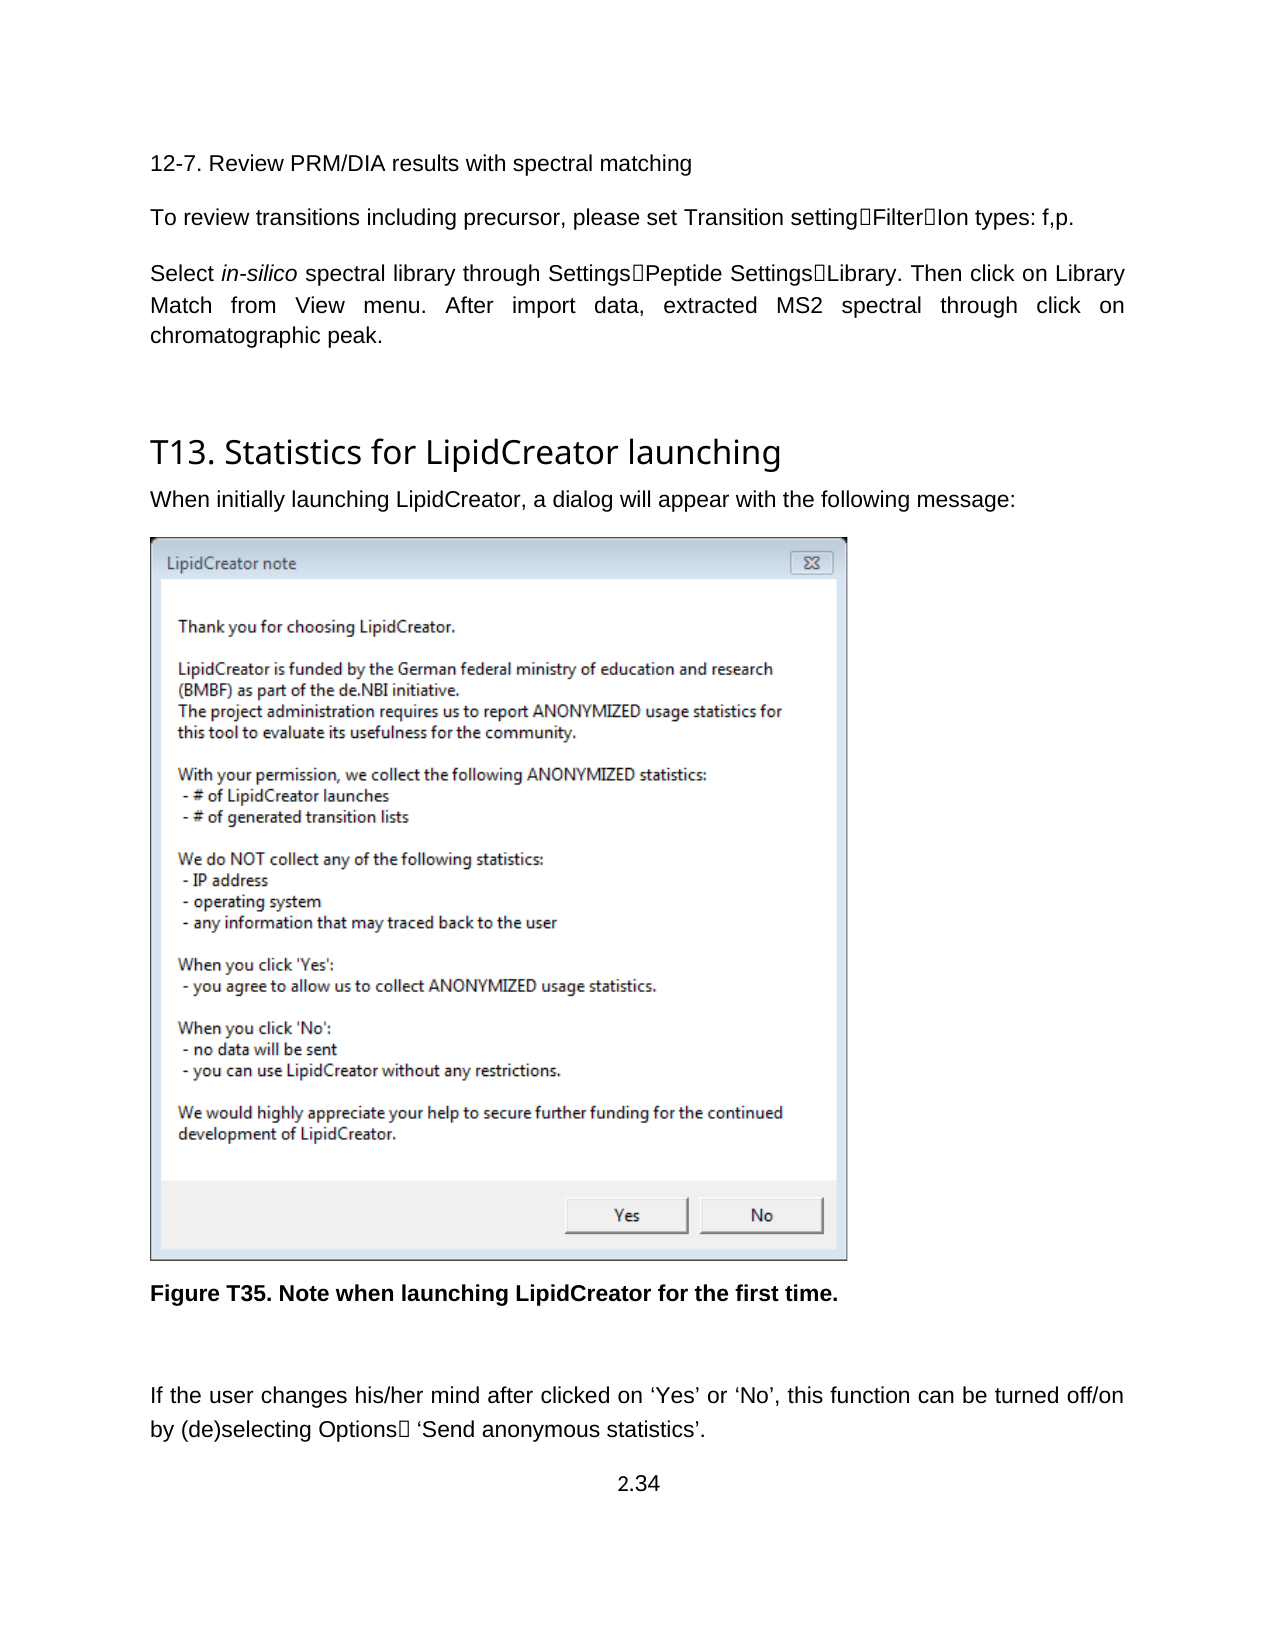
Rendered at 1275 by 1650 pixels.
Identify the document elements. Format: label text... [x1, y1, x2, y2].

text If the user changes his/her mind after clicked on ‘Yes’ or ‘No’, this function can be turned off/on by (de)selecting Options ‘Send anonymous statistics’. [150, 1382, 1125, 1444]
text To review transitions including precursor, please set Transition settingFilterIon types: f,p. [150, 201, 1150, 232]
text 12-7. Review PRM/DIA results with spectral matching [150, 150, 1150, 176]
text Select in-silico spectral library through SettingsPeptide SettingsLibrary. Then click on Library Match from View menu. After import data, extracted MS2 spectral through click on chromatographic peak. [150, 257, 1125, 348]
subtitle T13. Statistics for LipidCreator launching [150, 429, 1150, 474]
picture [150, 537, 848, 1261]
text When initially launching LipidCreator, a dialog will appear with the following message: [150, 486, 1150, 513]
